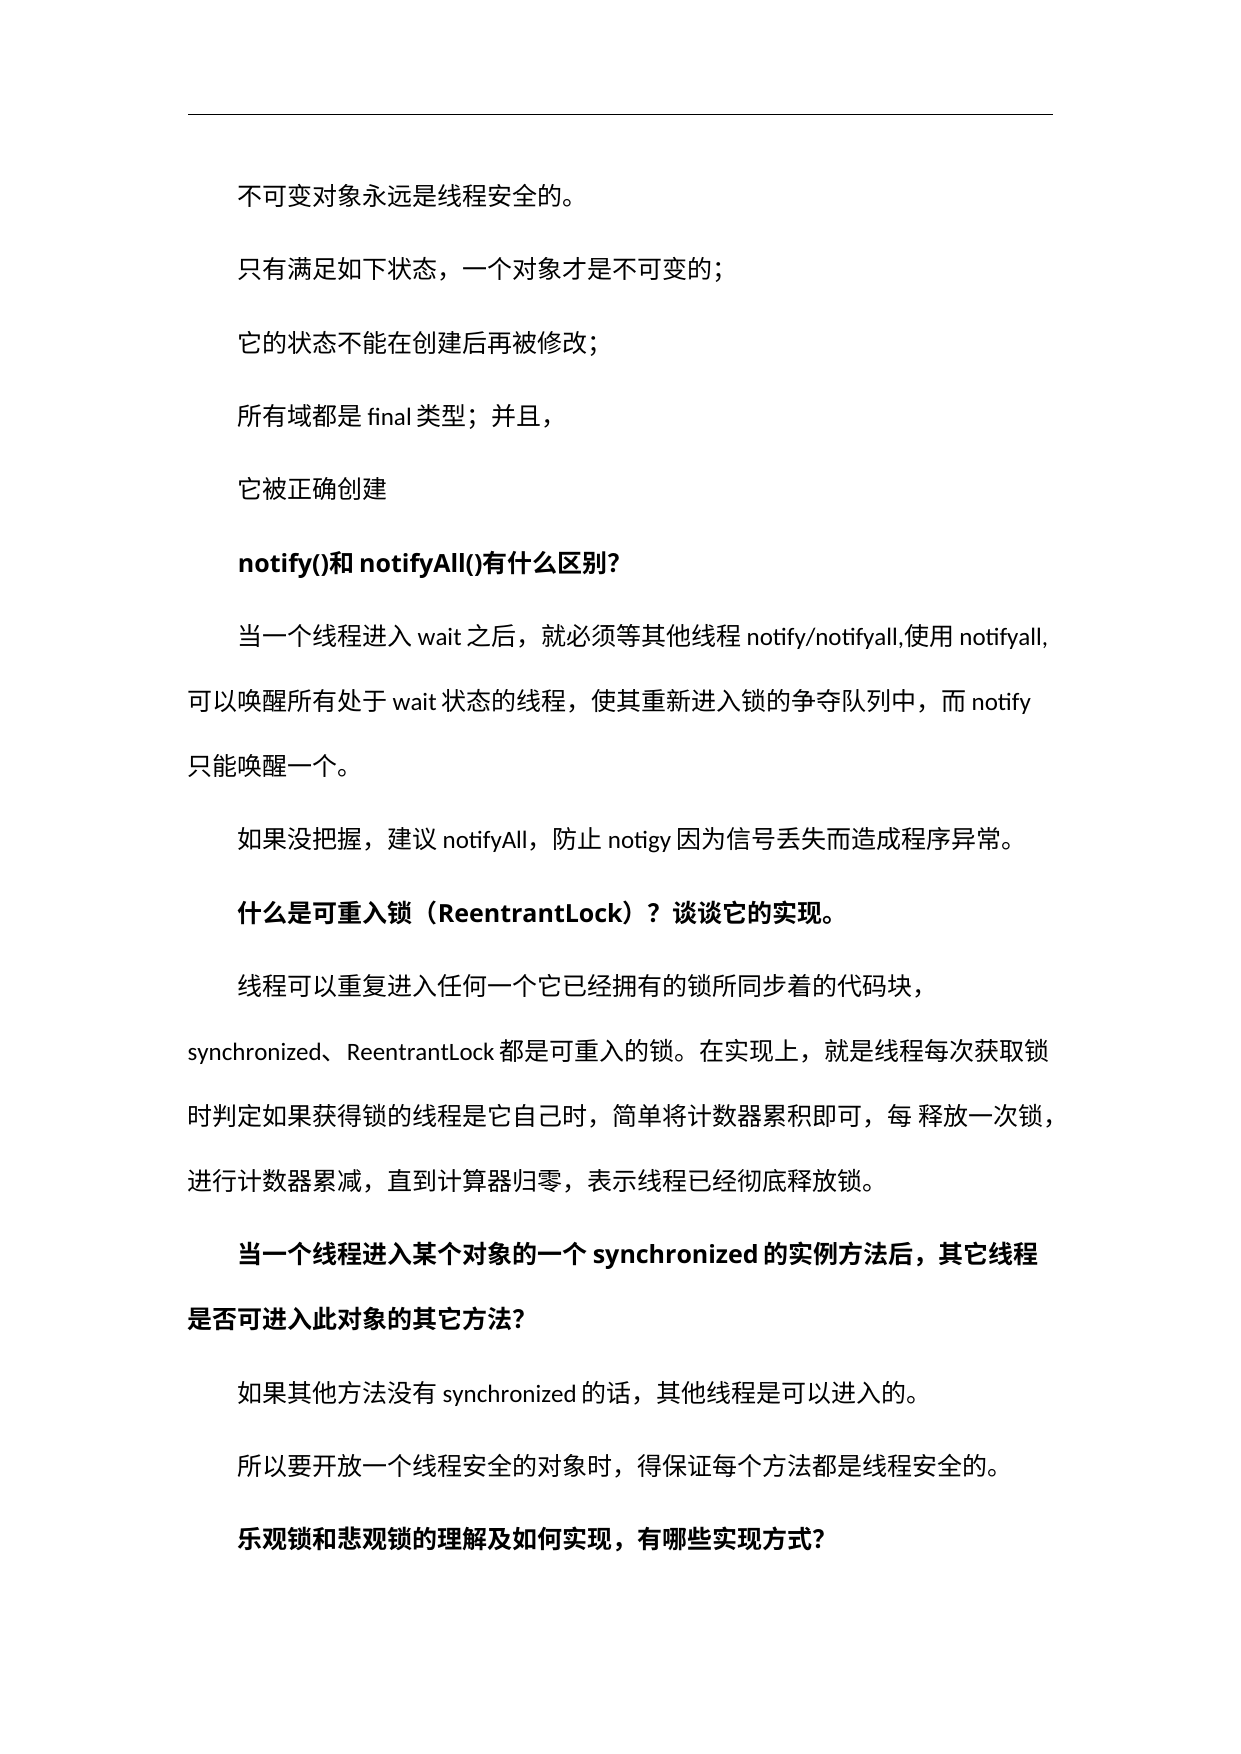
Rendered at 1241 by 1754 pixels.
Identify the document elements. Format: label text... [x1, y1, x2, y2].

text 线程可以重复进入任何一个它已经拥有的锁所同步着的代码块，synchronized、ReentrantLock都是可重入的锁。在实现上，就是线程每次获取锁时判定如果获得锁的线程是它自己时，简单将计数器累积即可，每 释放一次锁，进行计数器累减，直到计算器归零，表示线程已经彻底释放锁。 [187, 952, 1053, 1212]
text 什么是可重入锁（ReentrantLock）？谈谈它的实现。 [187, 879, 1053, 944]
text 它的状态不能在创建后再被修改； [187, 309, 1053, 374]
text 所以要开放一个线程安全的对象时，得保证每个方法都是线程安全的。 [187, 1432, 1053, 1497]
text 不可变对象永远是线程安全的。 [187, 162, 1053, 227]
text 只有满足如下状态，一个对象才是不可变的； [187, 235, 1053, 300]
text 如果没把握，建议notifyAll，防止notigy因为信号丢失而造成程序异常。 [187, 805, 1053, 870]
text 当一个线程进入某个对象的一个synchronized的实例方法后，其它线程是否可进入此对象的其它方法？ [187, 1220, 1053, 1350]
text 乐观锁和悲观锁的理解及如何实现，有哪些实现方式？ [187, 1505, 1053, 1570]
text 所有域都是final类型；并且， [187, 382, 1053, 447]
text notify()和notifyAll()有什么区别？ [187, 529, 1053, 594]
text 当一个线程进入wait之后，就必须等其他线程notify/notifyall,使用notifyall,可以唤醒所有处于wait状态的线程，使其重新进入锁的争夺队列中，而notify只能唤醒一个。 [187, 602, 1053, 797]
text 如果其他方法没有synchronized的话，其他线程是可以进入的。 [187, 1359, 1053, 1424]
text 它被正确创建 [187, 455, 1053, 520]
